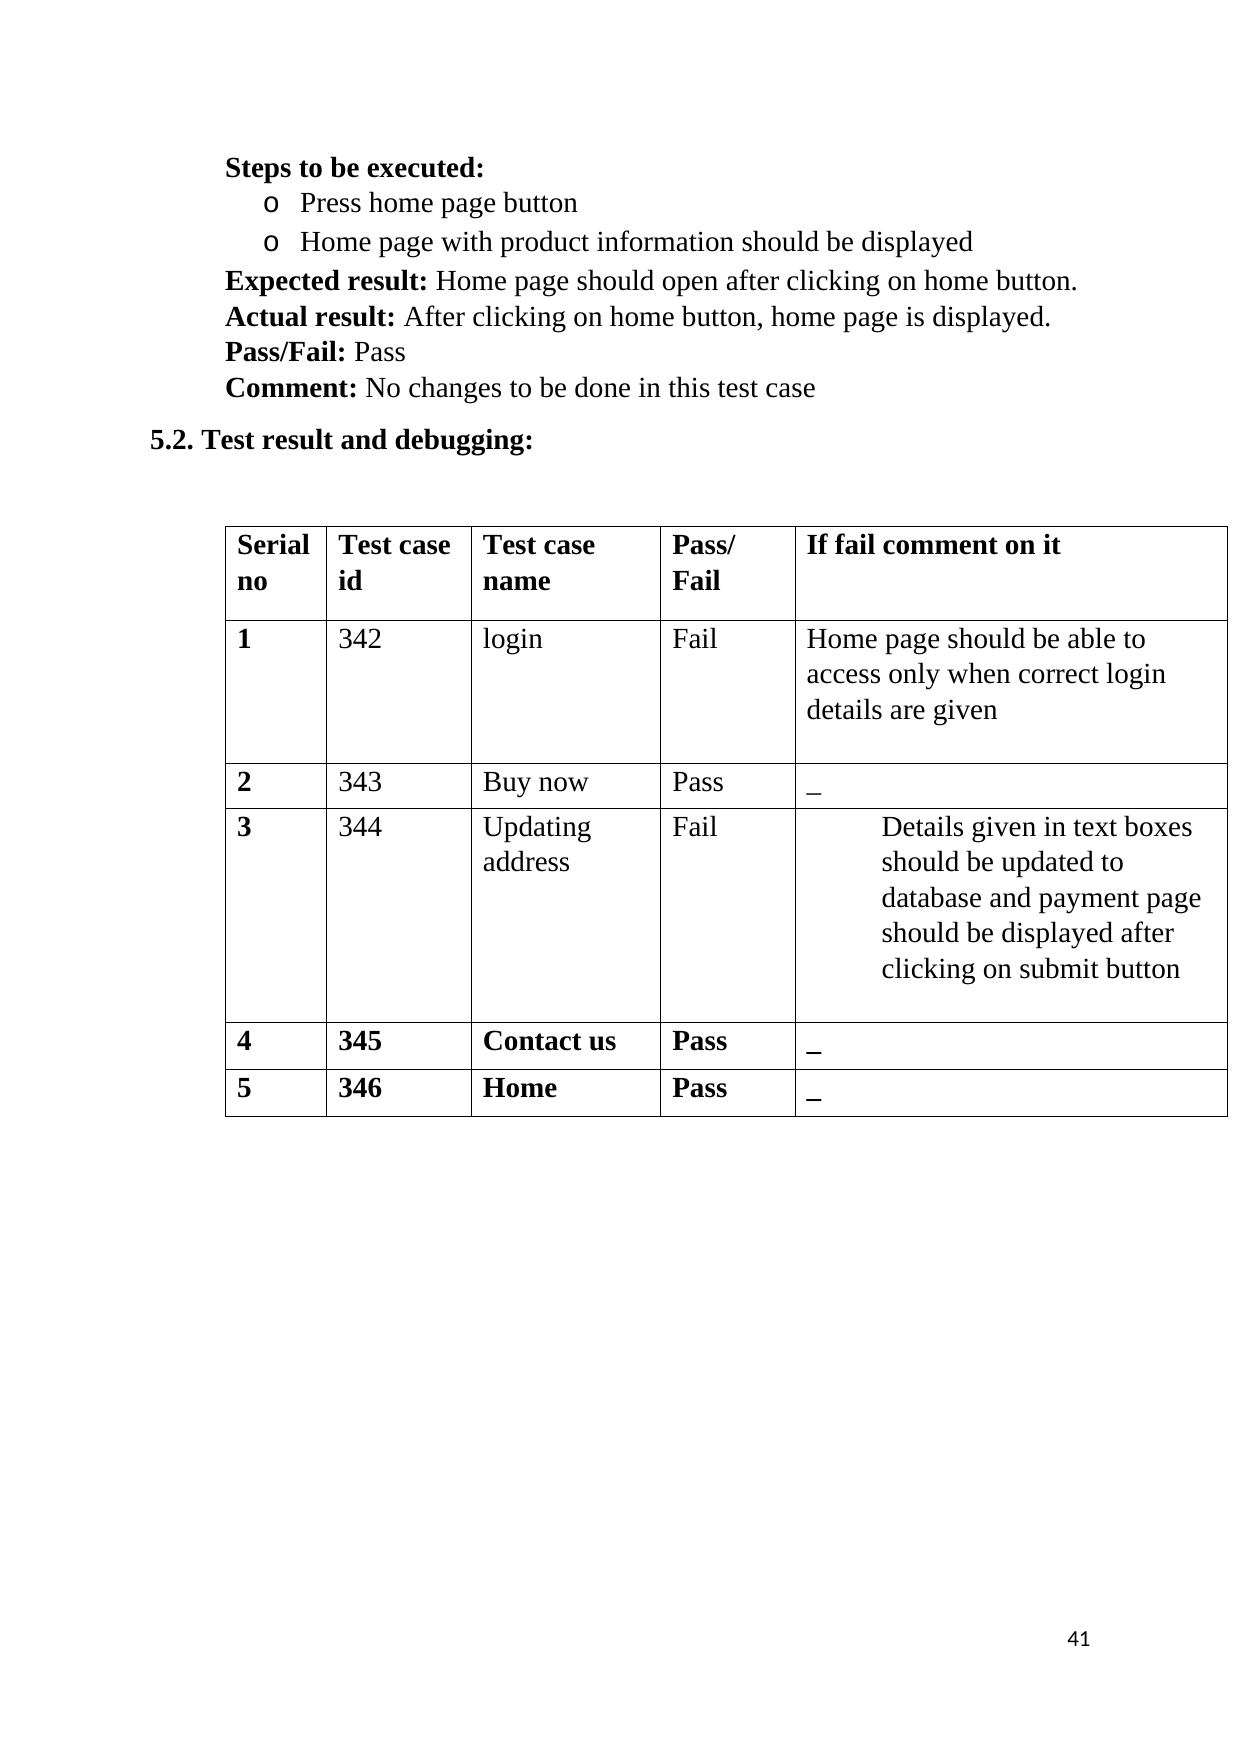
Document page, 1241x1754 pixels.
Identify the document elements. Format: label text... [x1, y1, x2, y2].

table_cell 1 [226, 621, 326, 763]
table_cell 345 [327, 1023, 471, 1069]
table_cell Home [472, 1070, 660, 1116]
table_header Pass/Fail [661, 527, 795, 620]
table_cell Details given in text boxes should be updated to database and payment page should be displayed after clicking on submit button [796, 809, 1227, 1022]
table_cell Pass [661, 1023, 795, 1069]
table_cell 5 [226, 1070, 326, 1116]
table_header Serial no [226, 527, 326, 620]
table_cell 2 [226, 764, 326, 808]
table_cell Buy now [472, 764, 660, 808]
table_cell _ [796, 1023, 1227, 1069]
list Pass/Fail: Pass [225, 334, 1090, 368]
table_cell _ [796, 764, 1227, 808]
table_cell Contact us [472, 1023, 660, 1069]
table_cell Pass [661, 764, 795, 808]
list Steps to be executed: [225, 150, 1090, 183]
table_cell Pass [661, 1070, 795, 1116]
table_cell login [472, 621, 660, 763]
table_cell 343 [327, 764, 471, 808]
table_cell Fail [661, 809, 795, 1022]
table_cell 3 [226, 809, 326, 1022]
table_cell Home page should be able to access only when correct login details are given [796, 621, 1227, 763]
table_cell 342 [327, 621, 471, 763]
text 5.2. Test result and debugging: [150, 422, 1090, 456]
list Press home page button [262, 186, 1090, 222]
table_cell _ [796, 1070, 1227, 1116]
table_header Test case id [327, 527, 471, 620]
list Comment: No changes to be done in this test case [225, 370, 1090, 403]
list Actual result: After clicking on home button, home page is displayed. [225, 299, 1090, 332]
table_cell Updating address [472, 809, 660, 1022]
table_header Test case name [472, 527, 660, 620]
table_cell 344 [327, 809, 471, 1022]
list Home page with product information should be displayed [262, 224, 1090, 260]
table_cell 4 [226, 1023, 326, 1069]
table_header If fail comment on it [796, 527, 1227, 620]
table_cell 346 [327, 1070, 471, 1116]
table_cell Fail [661, 621, 795, 763]
list Expected result: Home page should open after clicking on home button. [225, 263, 1090, 297]
